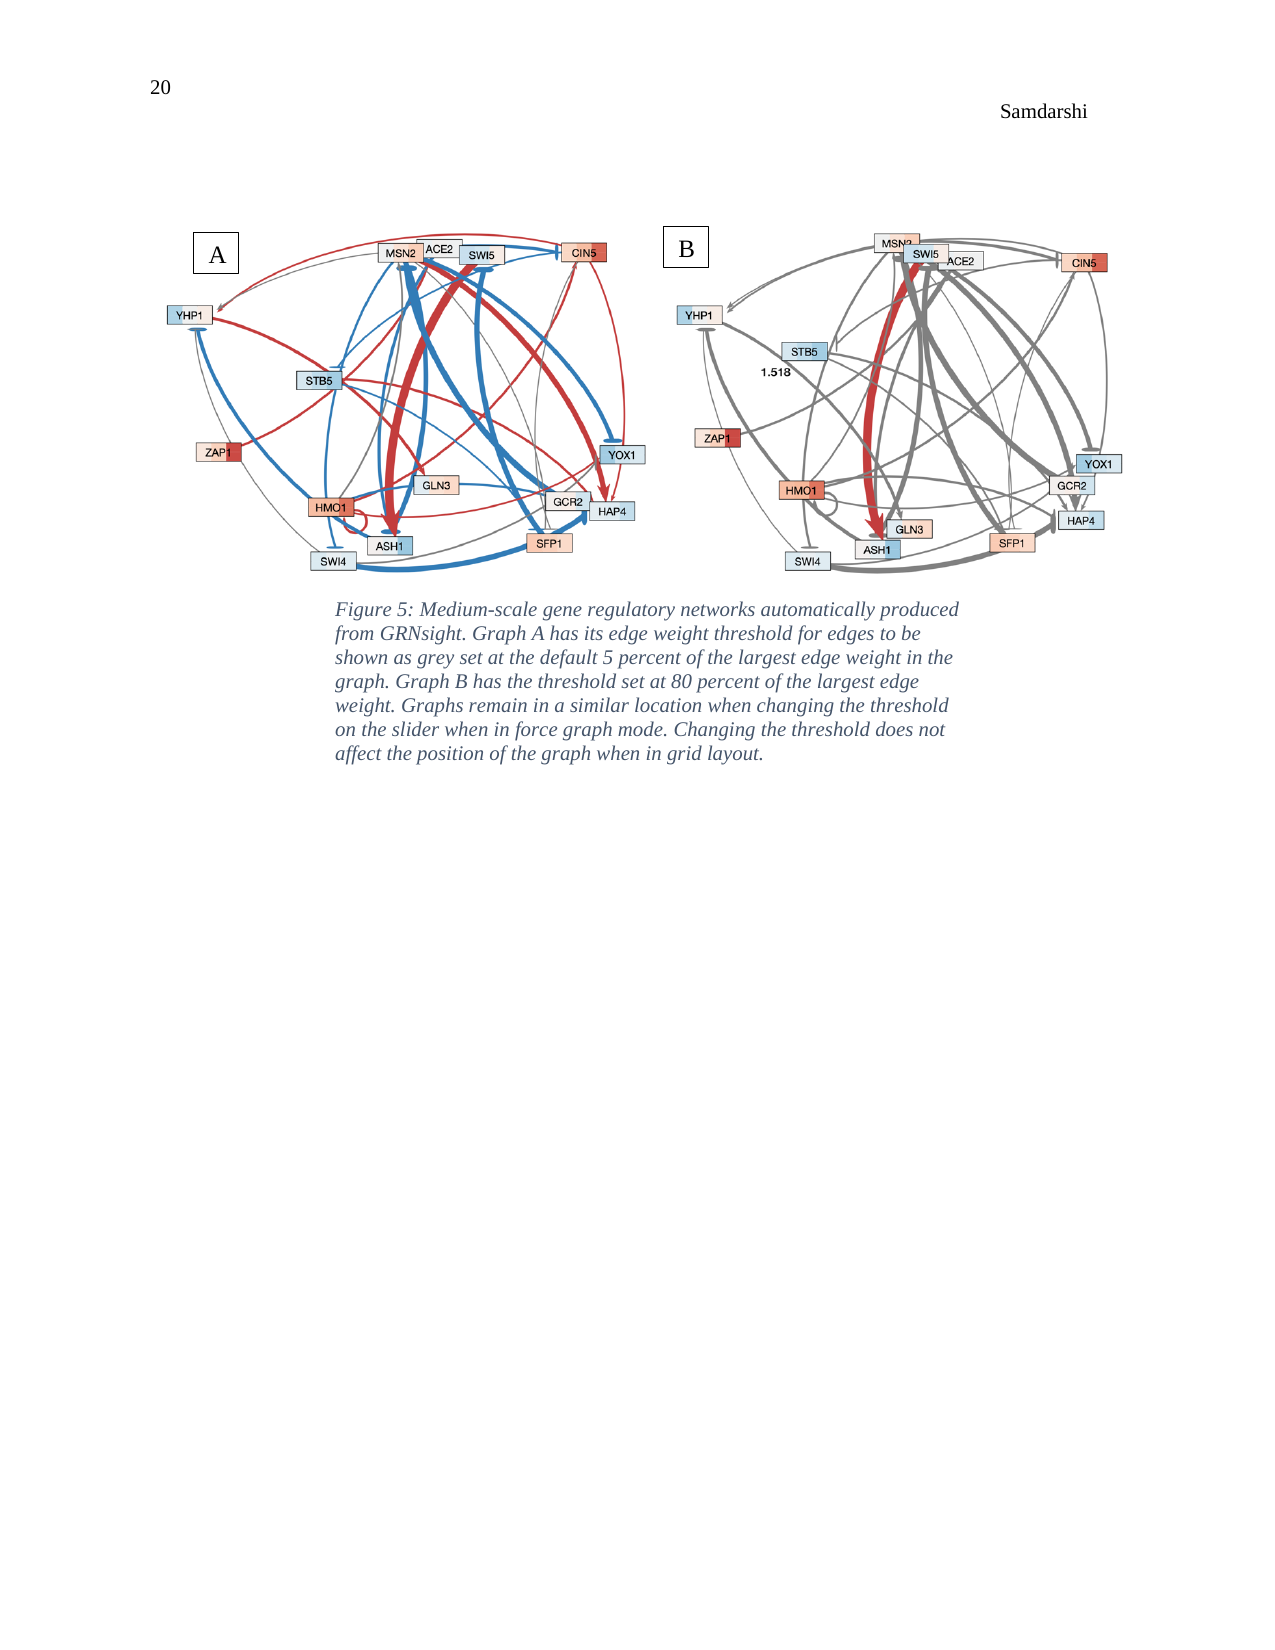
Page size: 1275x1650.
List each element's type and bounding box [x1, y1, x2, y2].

picture [651, 223, 1140, 583]
picture [162, 223, 650, 583]
